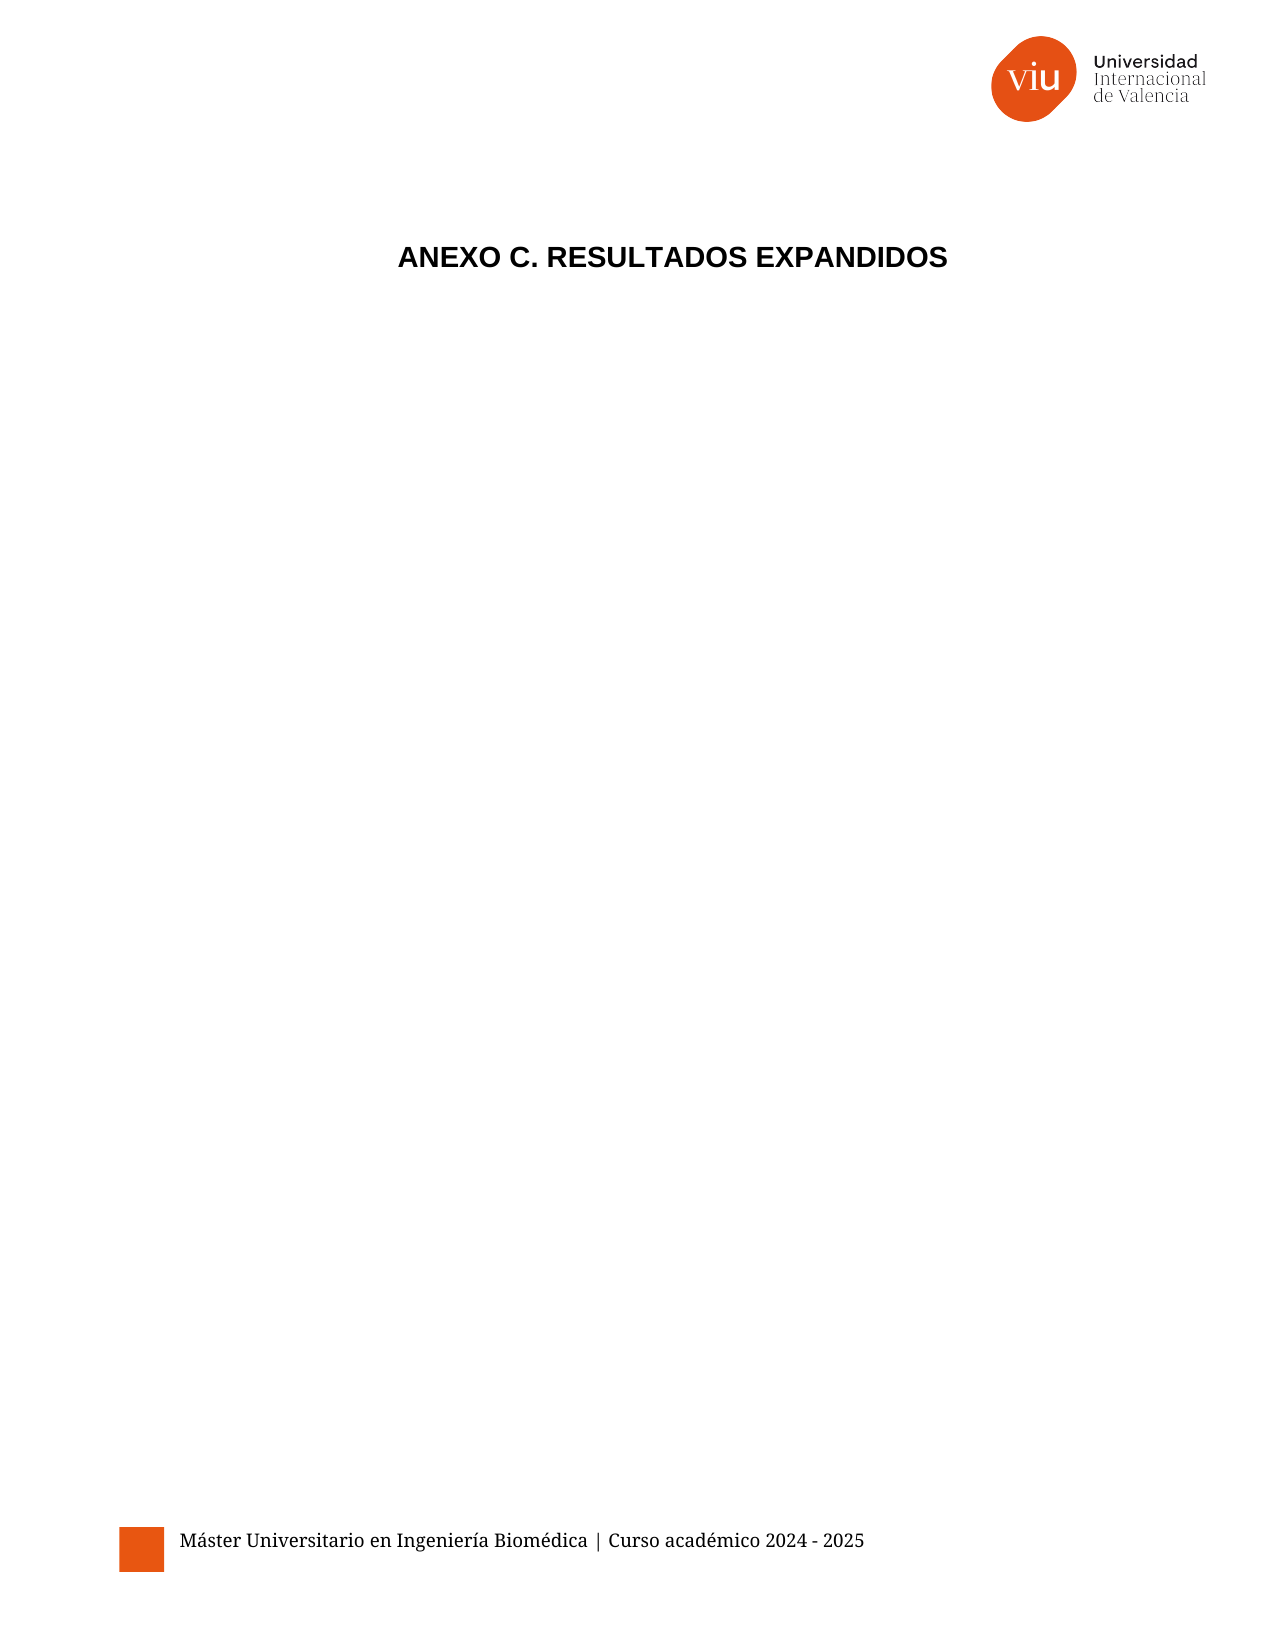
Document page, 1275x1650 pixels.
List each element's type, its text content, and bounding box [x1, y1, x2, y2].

text ANEXO C. RESULTADOS EXPANDIDOS [218, 239, 1127, 273]
picture [991, 36, 1206, 122]
